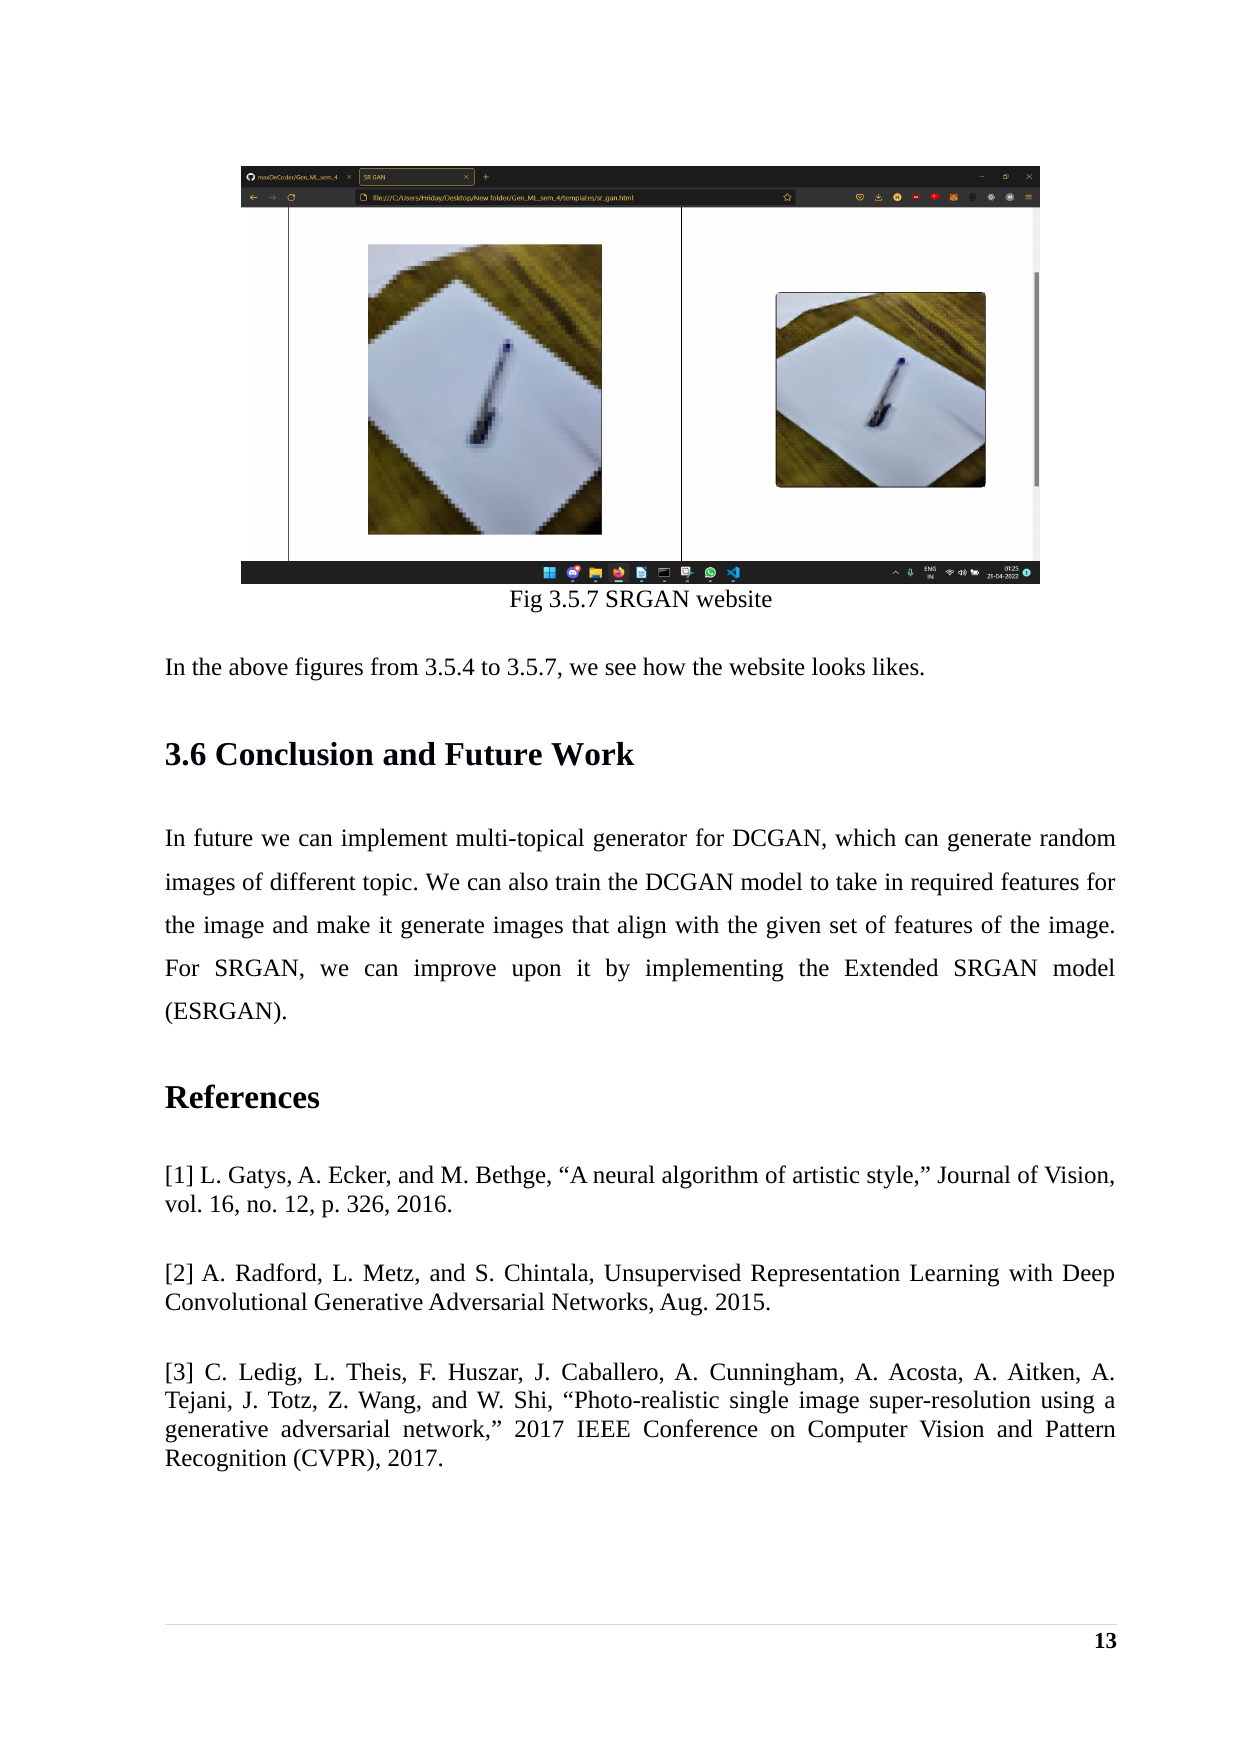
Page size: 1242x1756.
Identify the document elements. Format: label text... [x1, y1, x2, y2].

text [1] L. Gatys, A. Ecker, and M. Bethge, “A neural algorithm of artistic style,” Journal of Vision, vol. 16, no. 12, p. 326, 2016. [164, 1160, 1117, 1218]
text References [164, 1078, 1117, 1116]
text [2] A. Radford, L. Metz, and S. Chintala, Unsupervised Representation Learning with Deep Convolutional Generative Adversarial Networks, Aug. 2015. [164, 1258, 1117, 1316]
subtitle Fig 3.5.7 SRGAN website [164, 584, 1117, 613]
picture [241, 166, 1040, 584]
subtitle 3.6 Conclusion and Future Work [164, 735, 1117, 773]
text In future we can implement multi-topical generator for DCGAN, which can generate random images of different topic. We can also train the DCGAN model to take in required features for the image and make it generate images that align with the given set of features of the image. For SRGAN, we can improve upon it by implementing the Extended SRGAN model (ESRGAN). [164, 823, 1117, 1025]
text [3] C. Ledig, L. Theis, F. Huszar, J. Caballero, A. Cunningham, A. Acosta, A. Aitken, A. Tejani, J. Totz, Z. Wang, and W. Shi, “Photo-realistic single image super-resolution using a generative adversarial network,” 2017 IEEE Conference on Computer Vision and Pattern Recognition (CVPR), 2017. [164, 1357, 1117, 1472]
subtitle In the above figures from 3.5.4 to 3.5.7, we see how the website looks likes. [164, 652, 1117, 681]
